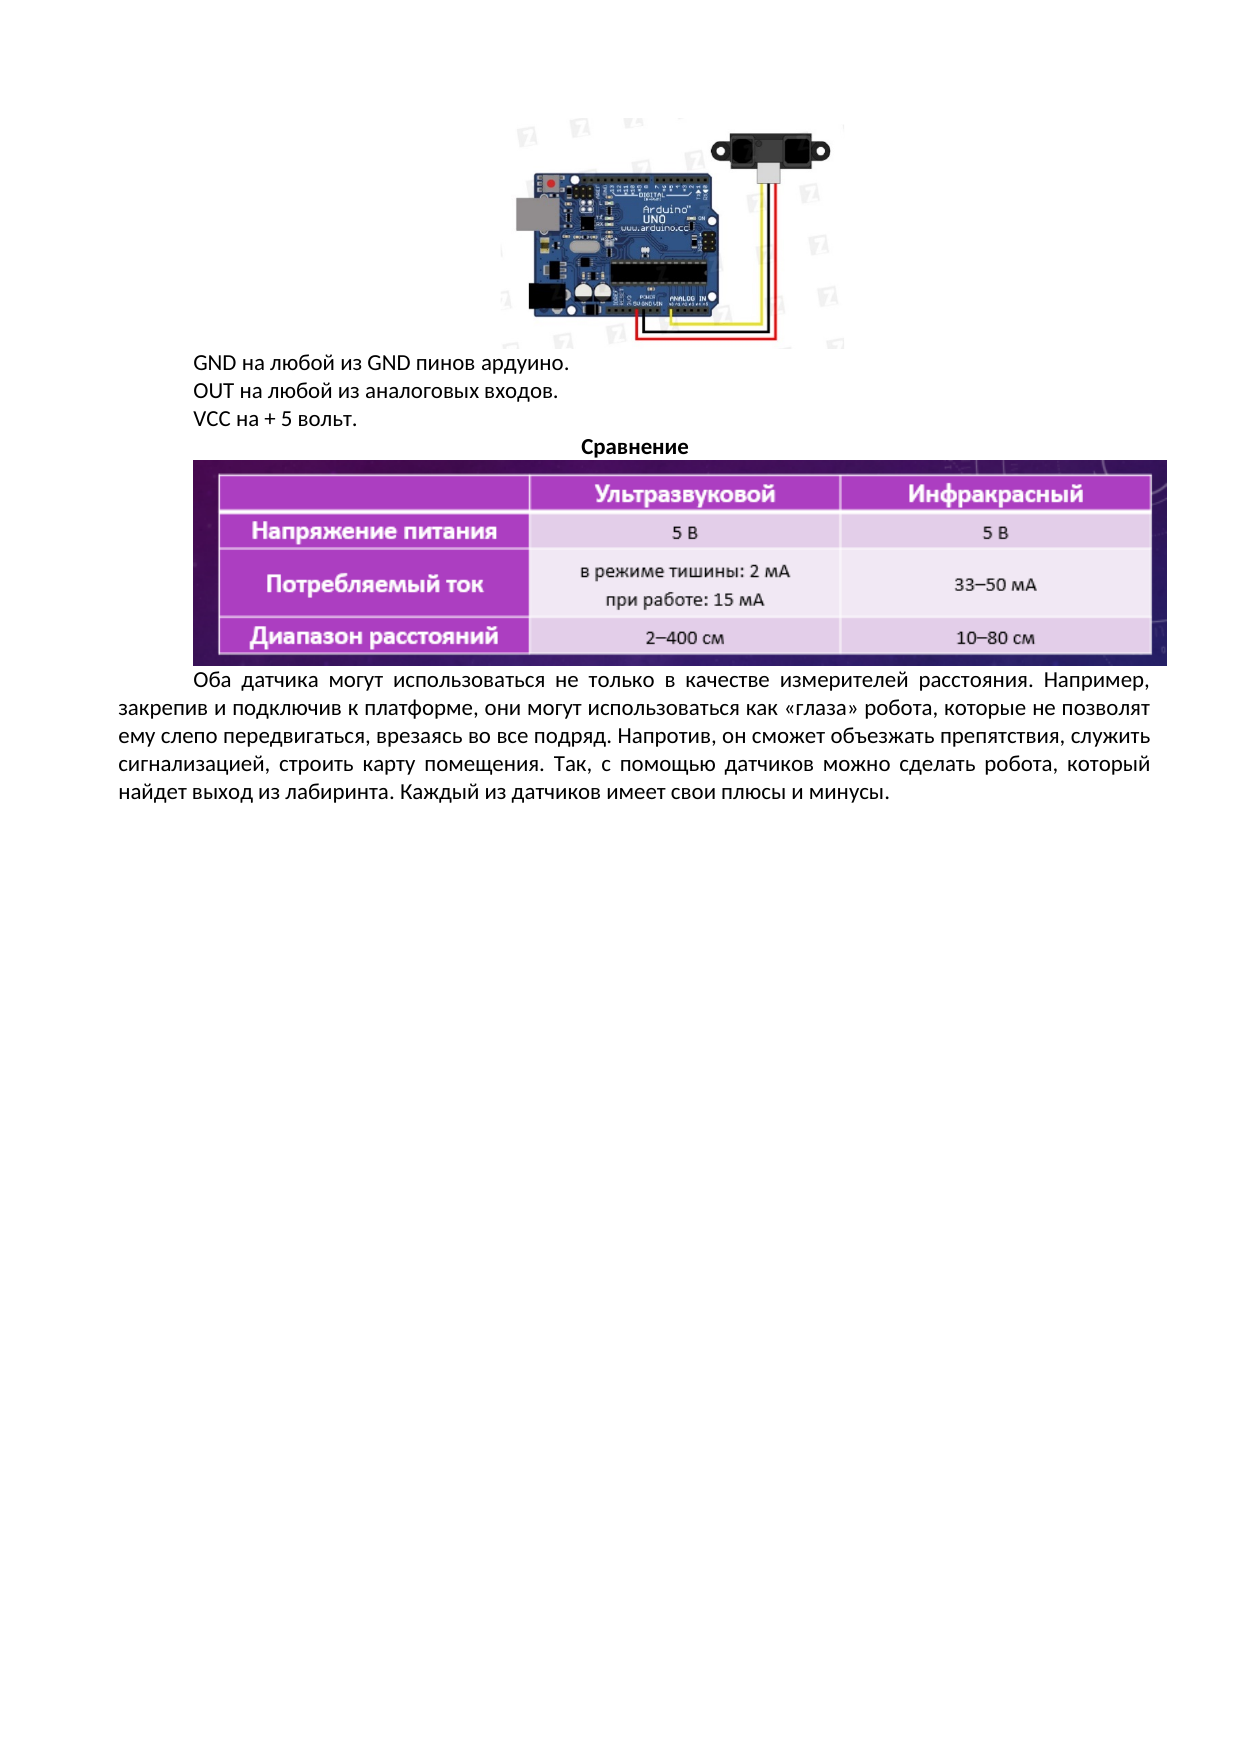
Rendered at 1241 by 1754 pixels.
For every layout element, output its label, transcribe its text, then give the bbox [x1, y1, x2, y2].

text VCC на + 5 вольт. [118, 404, 1152, 432]
text OUT на любой из аналоговых входов. [118, 376, 1152, 404]
text GND на любой из GND пинов ардуино. [118, 348, 1152, 376]
picture [193, 460, 1167, 666]
text Сравнение [118, 432, 1152, 460]
text Оба датчика могут использоваться не только в качестве измерителей расстояния. Например, закрепив и подключив к платформе, они могут использоваться как «глаза» робота, которые не позволят ему слепо передвигаться, врезаясь во все подряд. Напротив, он сможет объезжать препятствия, служить сигнализацией, строить карту помещения. Так, с помощью датчиков можно сделать робота, который найдет выход из лабиринта. Каждый из датчиков имеет свои плюсы и минусы. [118, 665, 1152, 805]
picture [500, 118, 845, 349]
